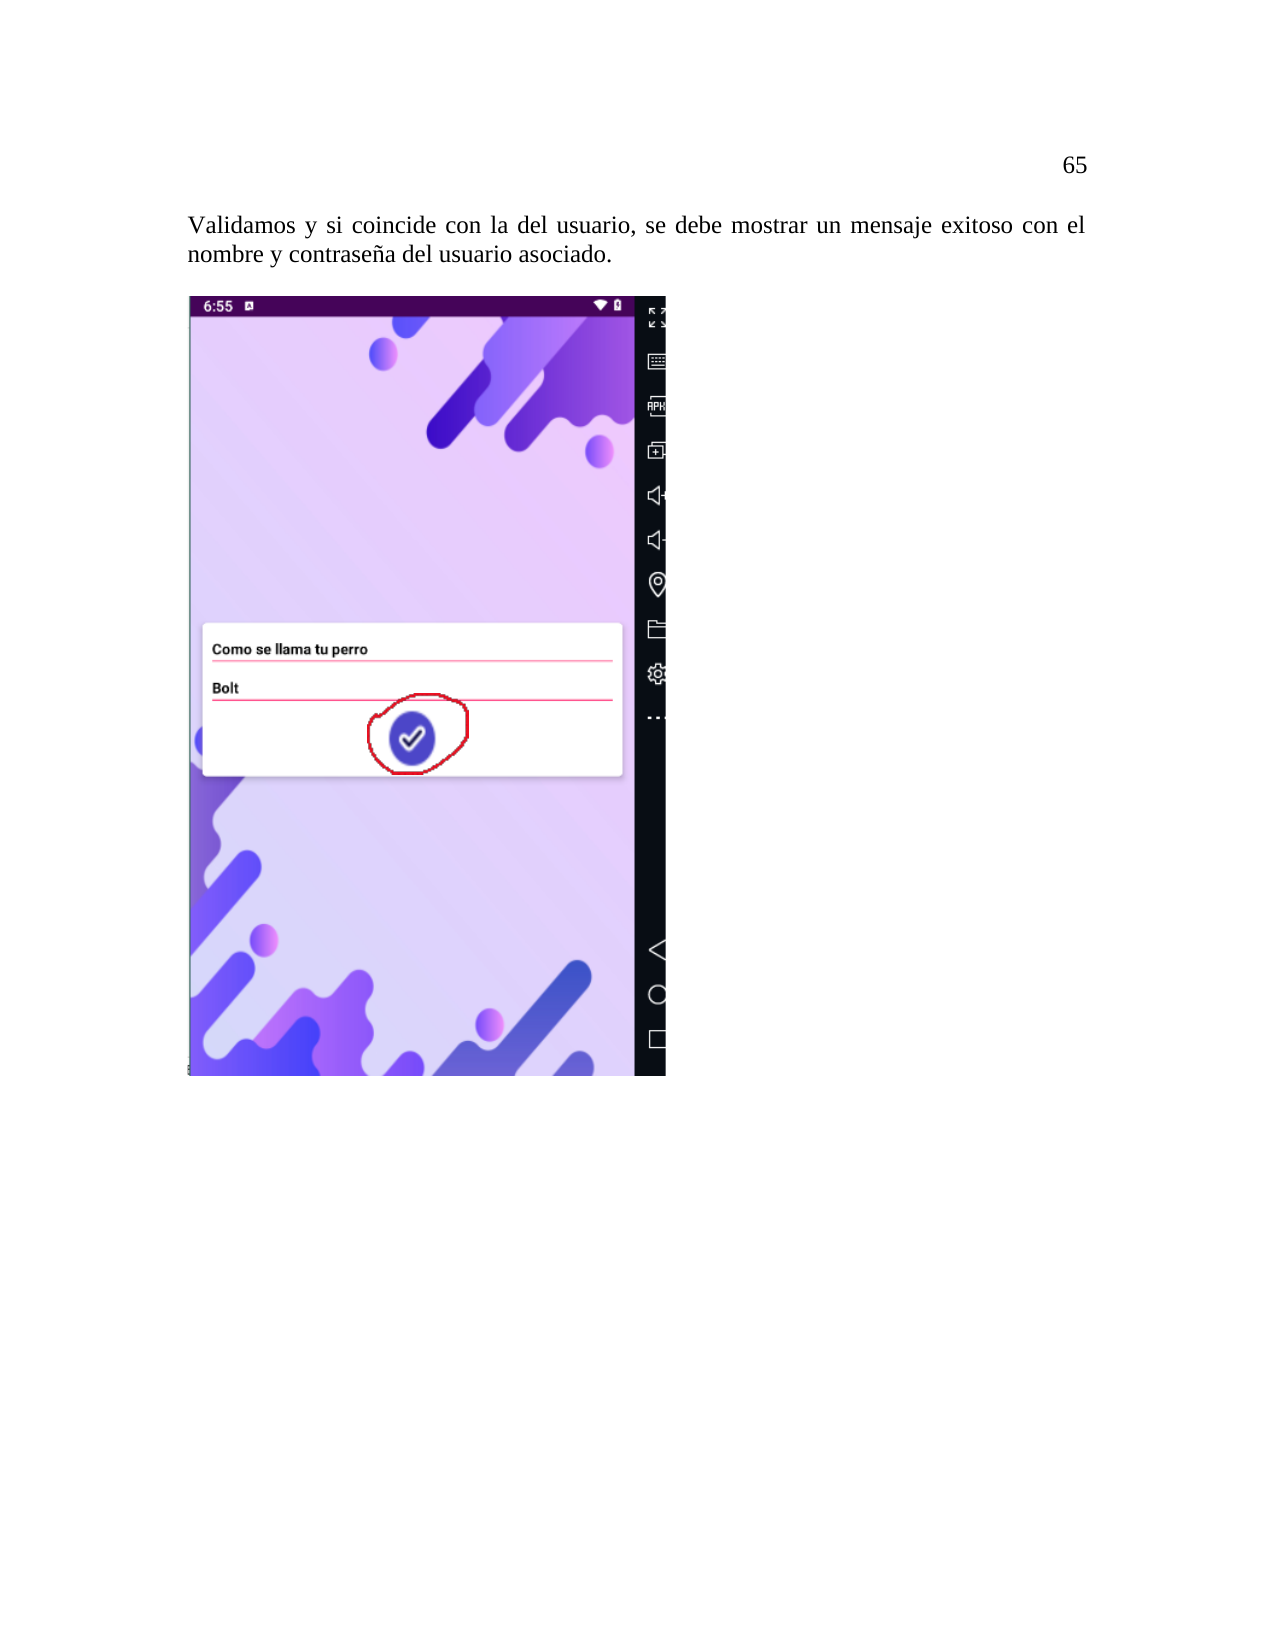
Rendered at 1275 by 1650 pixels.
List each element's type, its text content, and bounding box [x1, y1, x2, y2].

text Validamos y si coincide con la del usuario, se debe mostrar un mensaje exitoso con el nombre y contraseña del usuario asociado. [187, 210, 1087, 267]
picture [187, 296, 666, 1076]
